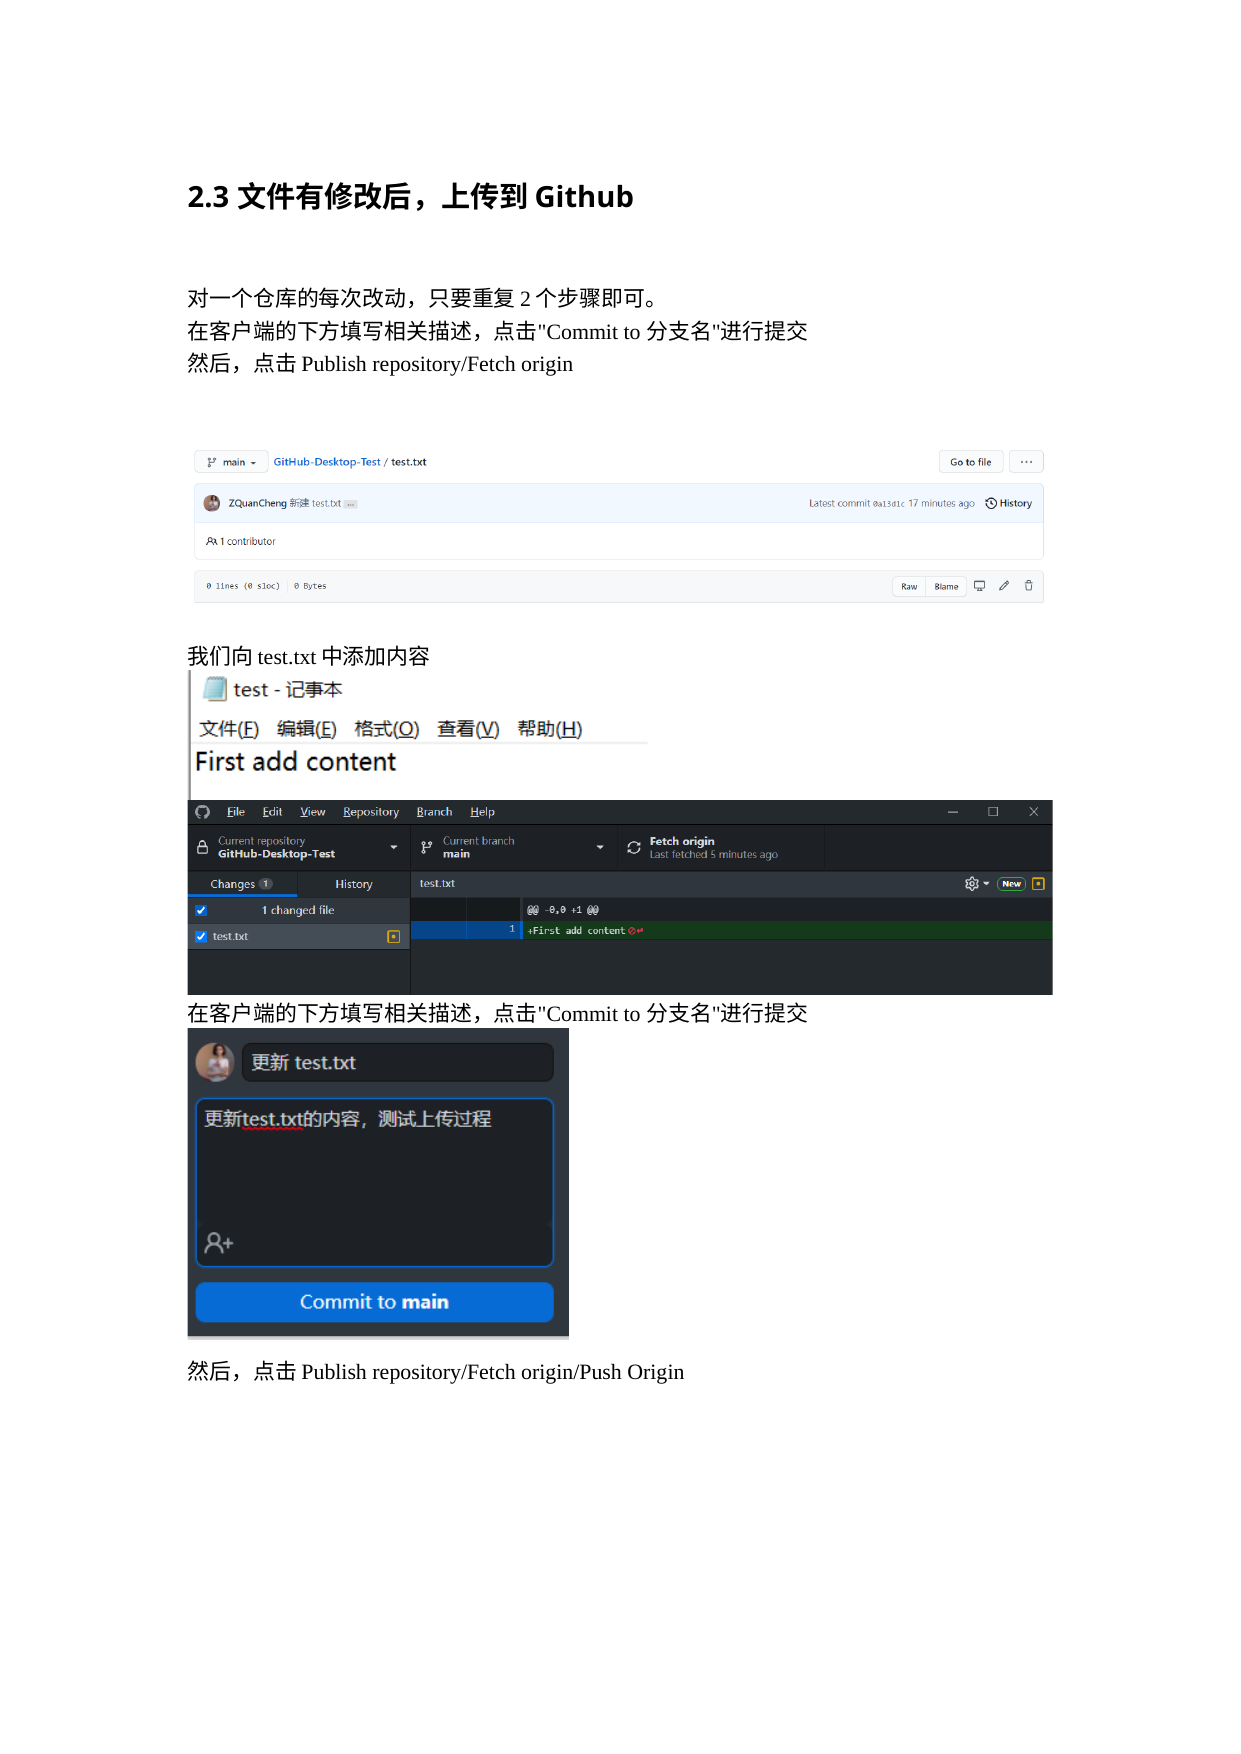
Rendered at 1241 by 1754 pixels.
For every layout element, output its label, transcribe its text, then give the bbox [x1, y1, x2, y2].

text 在客户端的下方填写相关描述，点击"Commit to 分支名"进行提交 [187, 996, 1053, 1028]
picture [187, 443, 1053, 619]
text 然后，点击Publish repository/Fetch origin/Push Origin [187, 1353, 1053, 1386]
picture [187, 670, 1053, 995]
subtitle 2.3 文件有修改后，上传到Github [187, 162, 1053, 227]
text 我们向test.txt中添加内容 [187, 619, 1053, 671]
text 在客户端的下方填写相关描述，点击"Commit to 分支名"进行提交 [187, 313, 1053, 346]
picture [187, 1028, 569, 1340]
text 对一个仓库的每次改动，只要重复2个步骤即可。 [187, 281, 1053, 313]
text 然后，点击Publish repository/Fetch origin [187, 346, 1053, 378]
